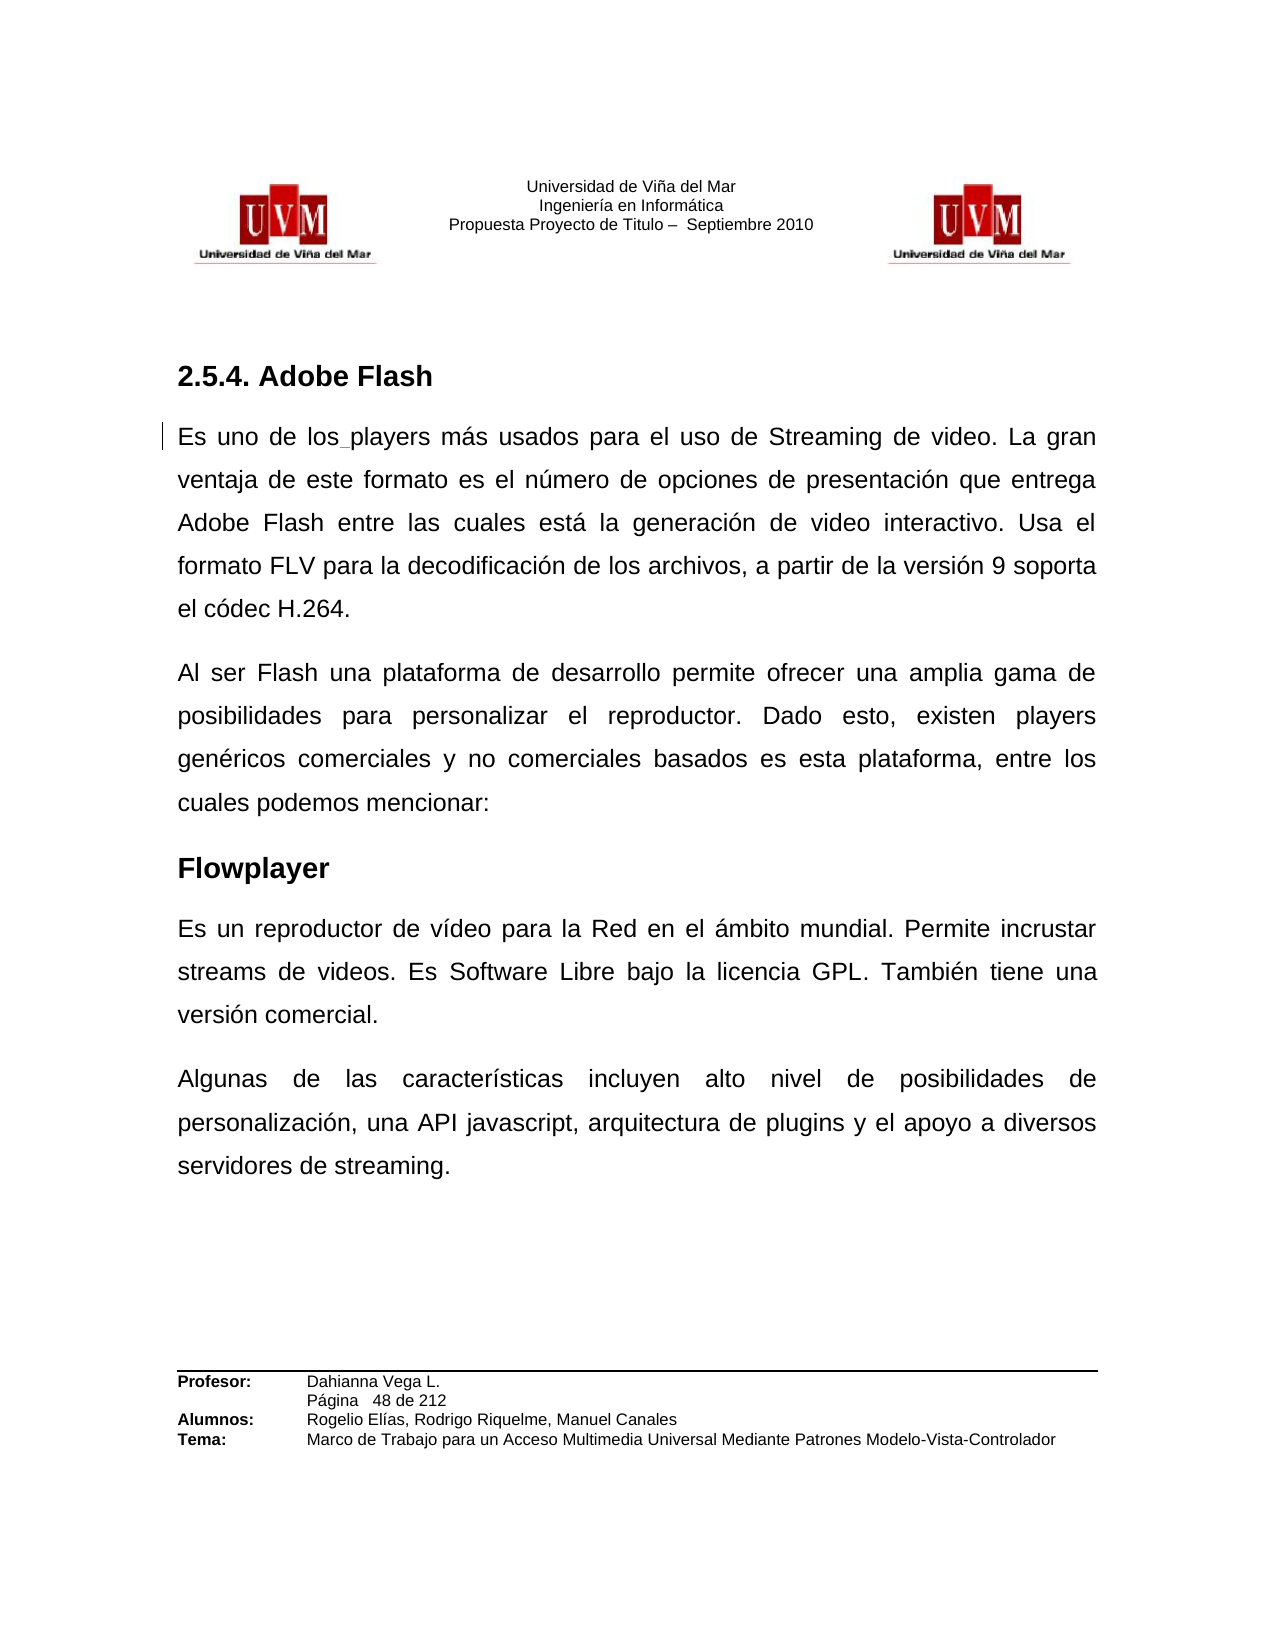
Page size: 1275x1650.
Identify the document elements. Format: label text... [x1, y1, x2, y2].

text Es uno de losplayers más usados para el uso de Streaming de video. La gran ventaja de este formato es el número de opciones de presentación que entrega Adobe Flash entre las cuales está la generación de video interactivo. Usa el formato FLV para la decodificación de los archivos, a partir de la versión 9 soporta el códec H.264. [177, 422, 1098, 623]
subtitle 2.5.4. Adobe Flash [177, 359, 1098, 392]
picture [177, 176, 390, 267]
text Es un reproductor de vídeo para la Red en el ámbito mundial. Permite incrustar streams de videos. Es Software Libre bajo la licencia GPL. También tiene una versión comercial. [177, 914, 1098, 1029]
text Algunas de las características incluyen alto nivel de posibilidades de personalización, una API javascript, arquitectura de plugins y el apoyo a diversos servidores de streaming. [177, 1064, 1098, 1179]
picture [871, 176, 1084, 267]
text Al ser Flash una plataforma de desarrollo permite ofrecer una amplia gama de posibilidades para personalizar el reproductor. Dado esto, existen players genéricos comerciales y no comerciales basados es esta plataforma, entre los cuales podemos mencionar: [177, 658, 1098, 816]
subtitle Flowplayer [177, 851, 1098, 885]
